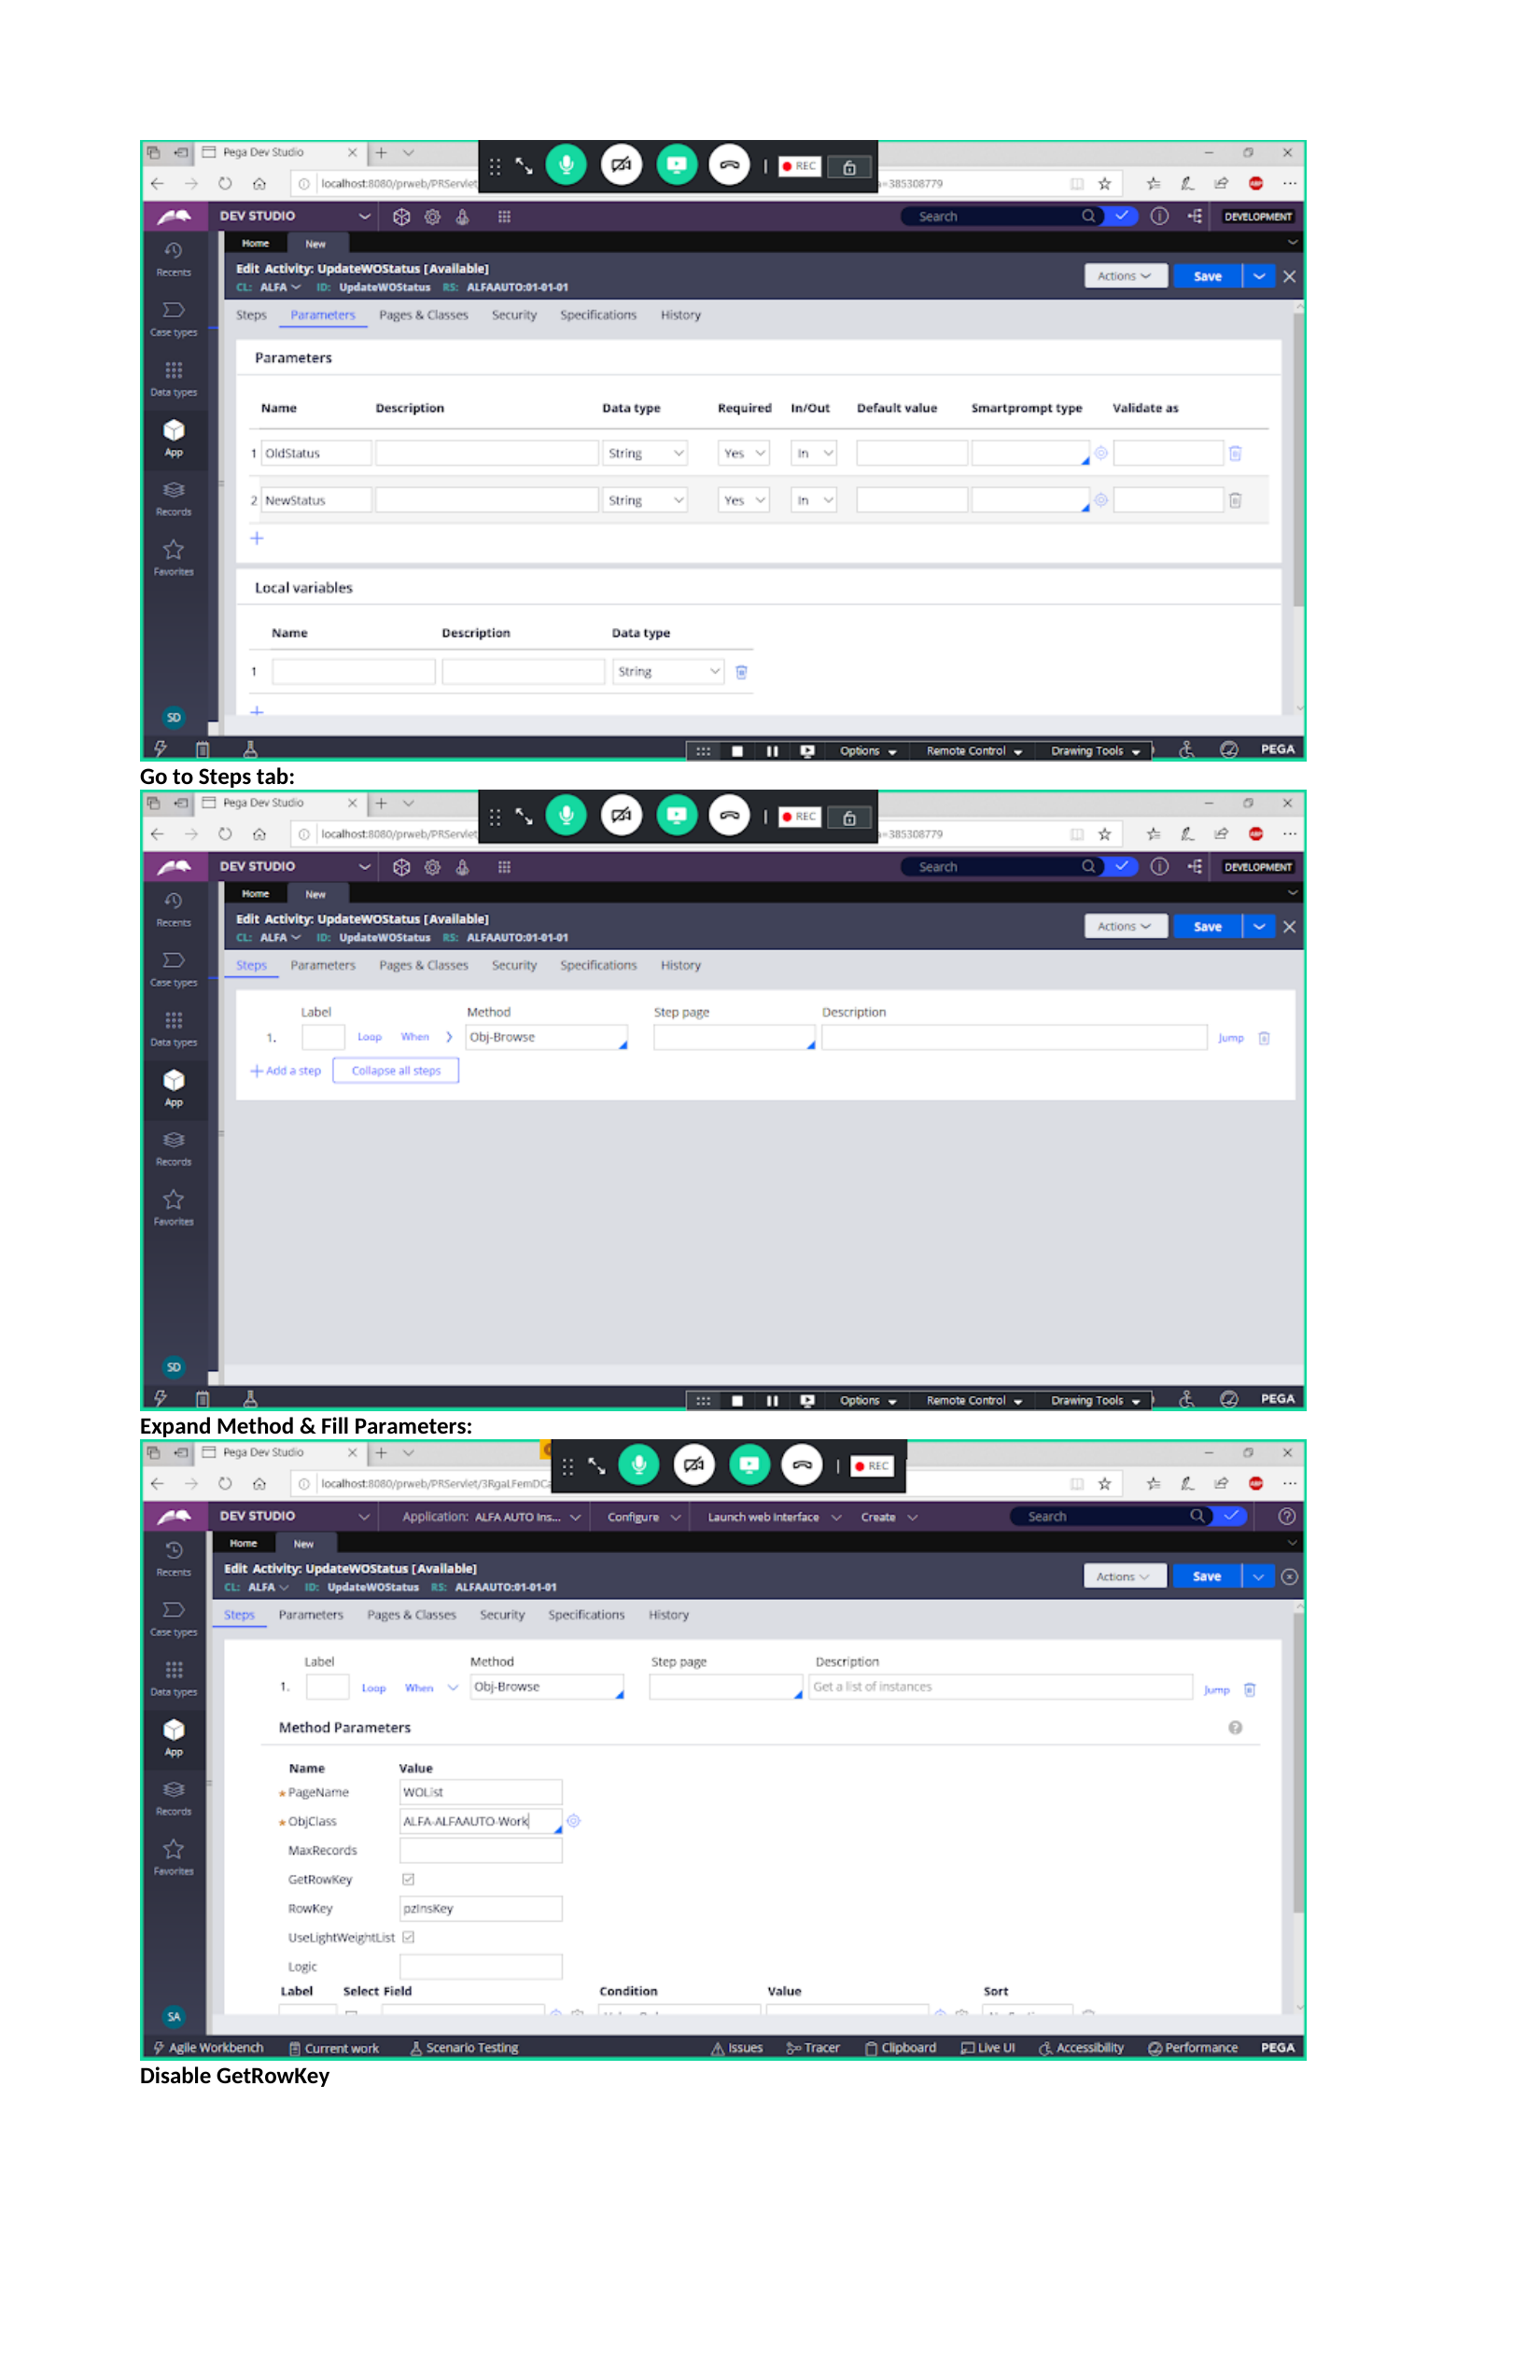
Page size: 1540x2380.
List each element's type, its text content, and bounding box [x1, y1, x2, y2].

picture [140, 140, 1307, 762]
text Expand Method & Fill Parameters: [140, 1411, 1400, 1439]
text Go to Steps tab: [140, 762, 1400, 790]
picture [140, 790, 1307, 1411]
text Disable GetRowKey [140, 2061, 1400, 2089]
picture [140, 1439, 1307, 2061]
